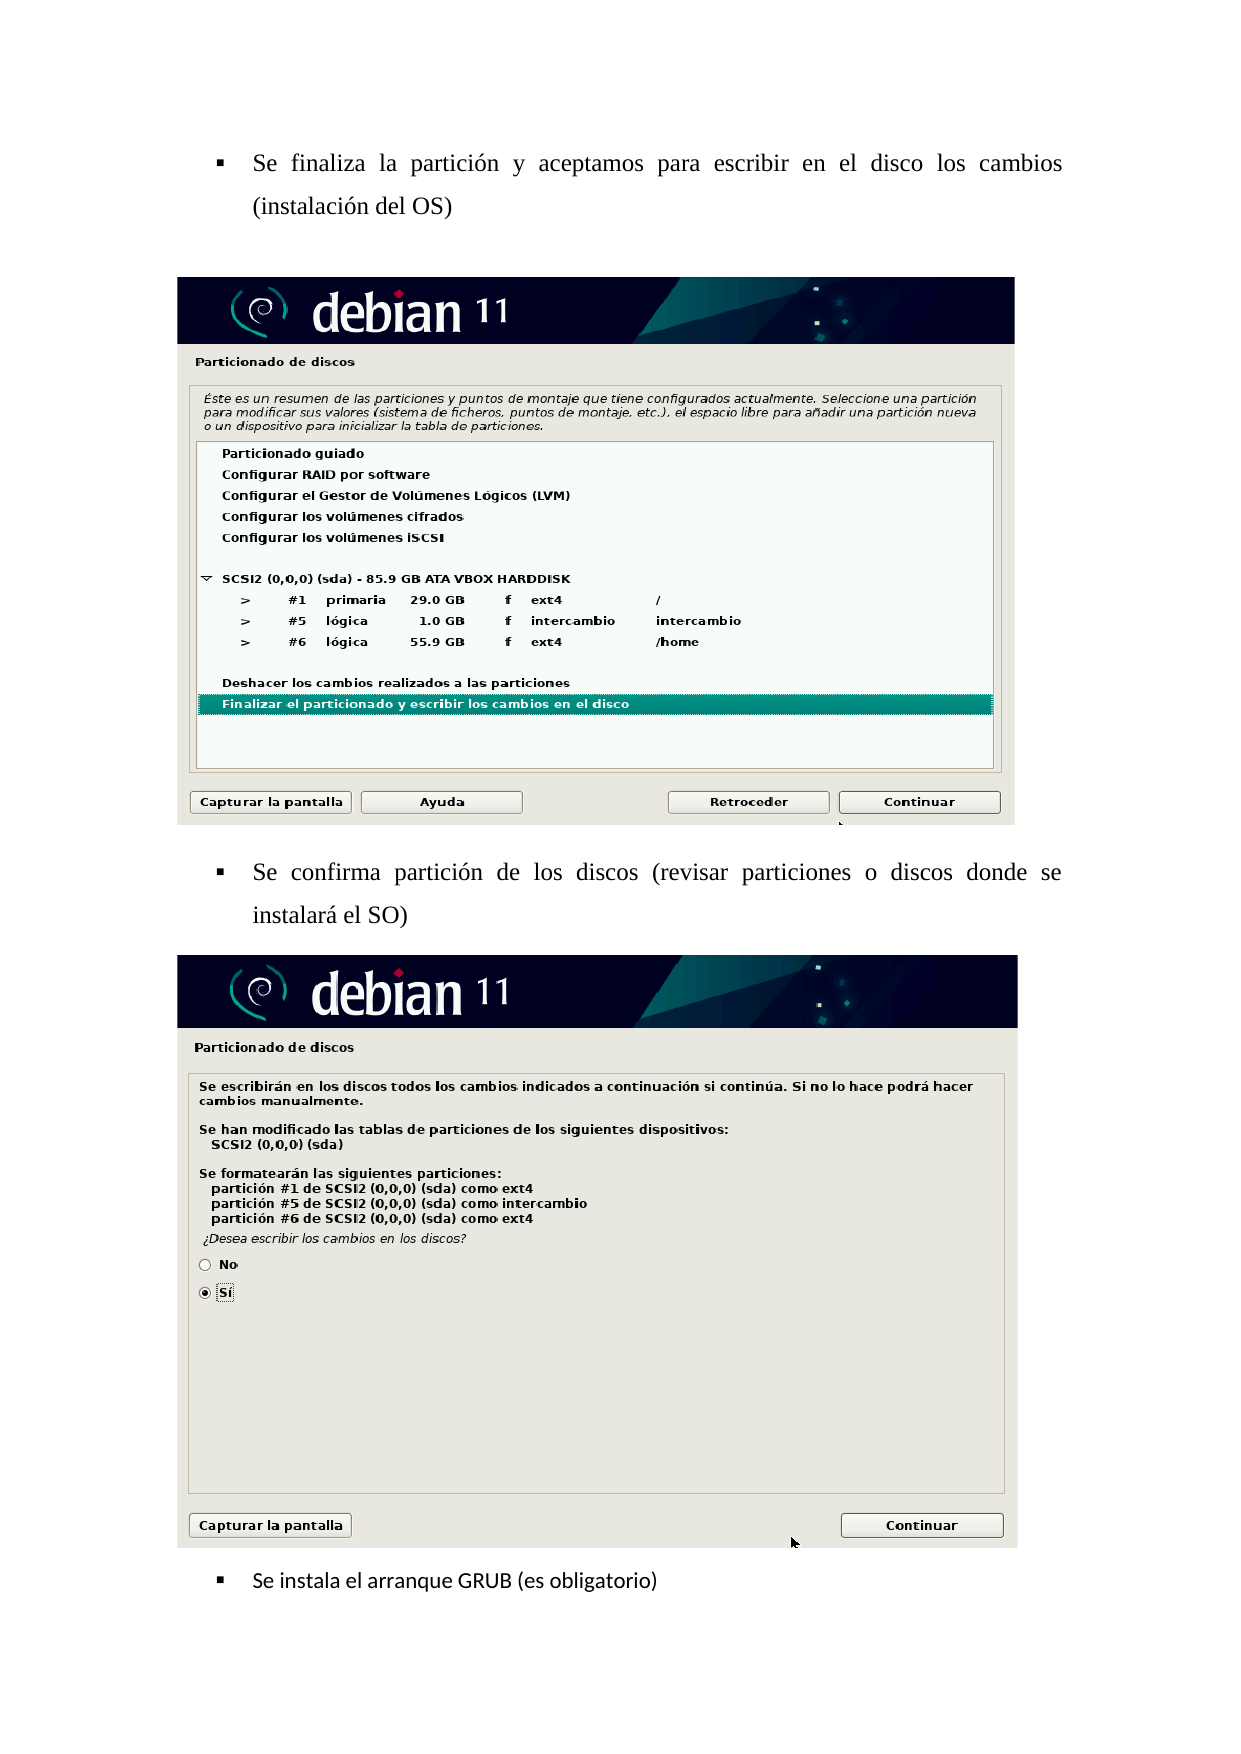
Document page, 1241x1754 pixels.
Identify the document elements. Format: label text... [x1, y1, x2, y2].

list Se instala el arranque GRUB (es obligatorio) [215, 1566, 1063, 1594]
picture [177, 277, 1015, 825]
list Se finaliza la partición y aceptamos para escribir en el disco los cambios (instalación del OS) [215, 148, 1063, 220]
picture [177, 955, 1018, 1548]
list Se confirma partición de los discos (revisar particiones o discos donde se instalará el SO) [215, 857, 1063, 929]
